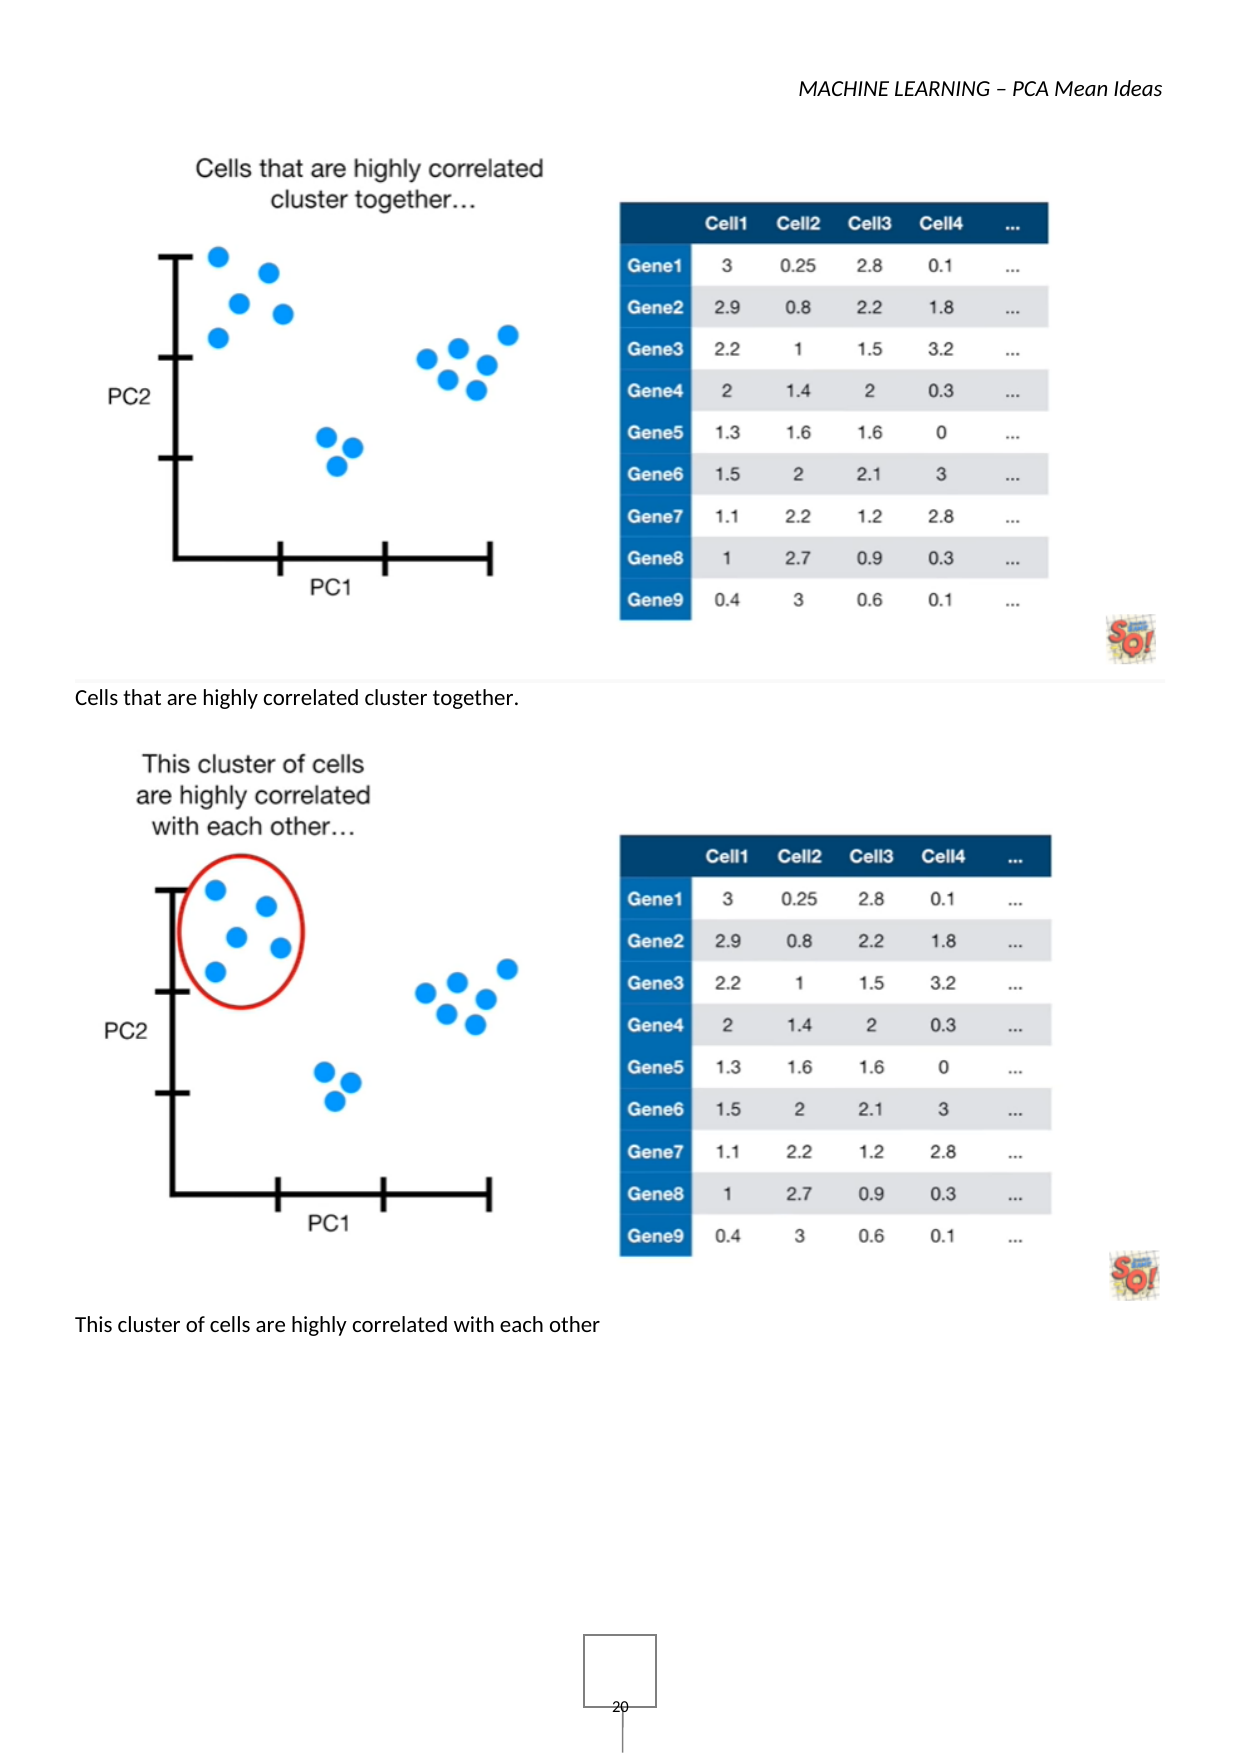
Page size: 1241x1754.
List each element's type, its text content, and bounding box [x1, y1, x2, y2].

picture [75, 101, 1166, 683]
text Cells that are highly correlated cluster together. [75, 683, 1165, 711]
picture [75, 739, 1166, 1311]
text This cluster of cells are highly correlated with each other [75, 1311, 1165, 1338]
